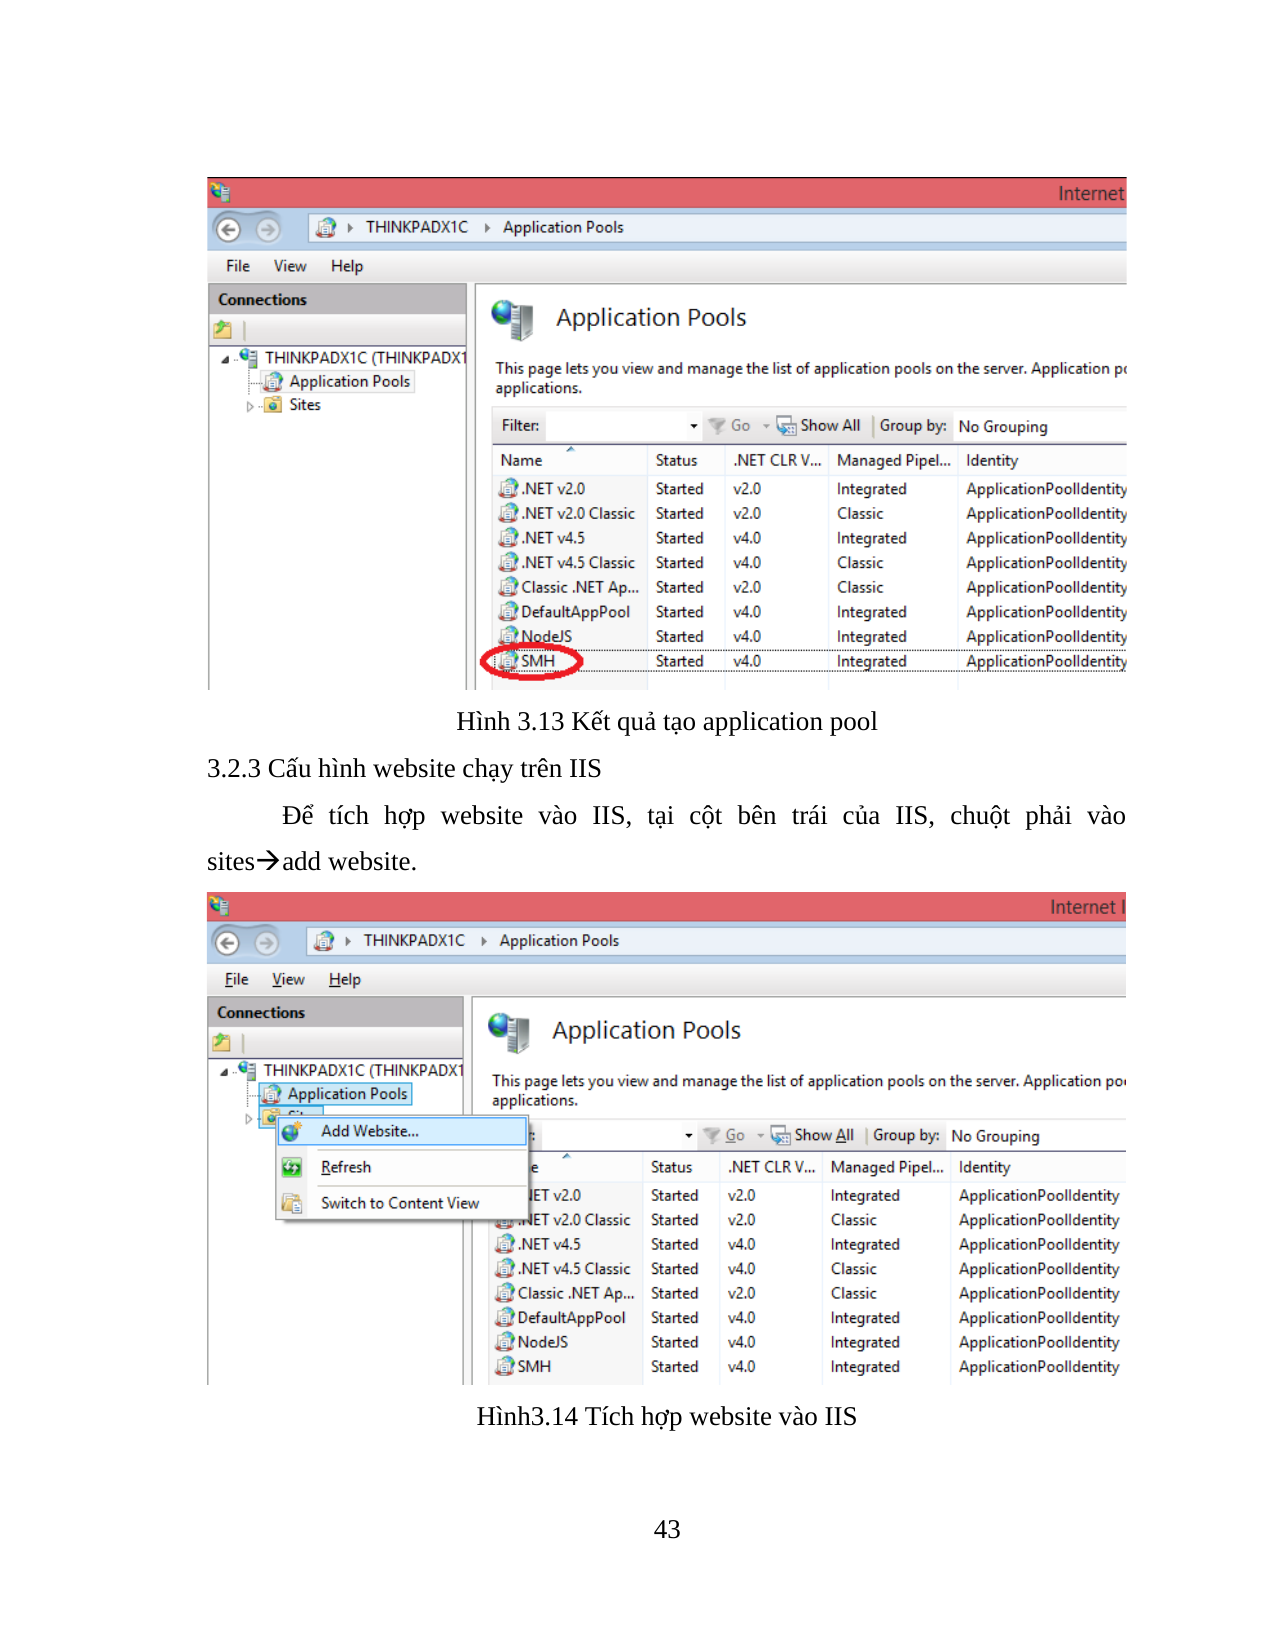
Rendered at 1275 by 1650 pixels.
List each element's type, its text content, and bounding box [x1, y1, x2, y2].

text Hình3.14 Tích hợp website vào IIS [207, 1400, 1127, 1431]
text Hình 3.13 Kết quả tạo application pool [207, 706, 1127, 737]
picture [206, 892, 1126, 1385]
text Để tích hợp website vào IIS, tại cột bên trái của IIS, chuột phải vào sitesadd website. [207, 799, 1127, 877]
subtitle 3.2.3 Cấu hình website chạy trên IIS [207, 752, 1127, 783]
picture [207, 177, 1127, 690]
